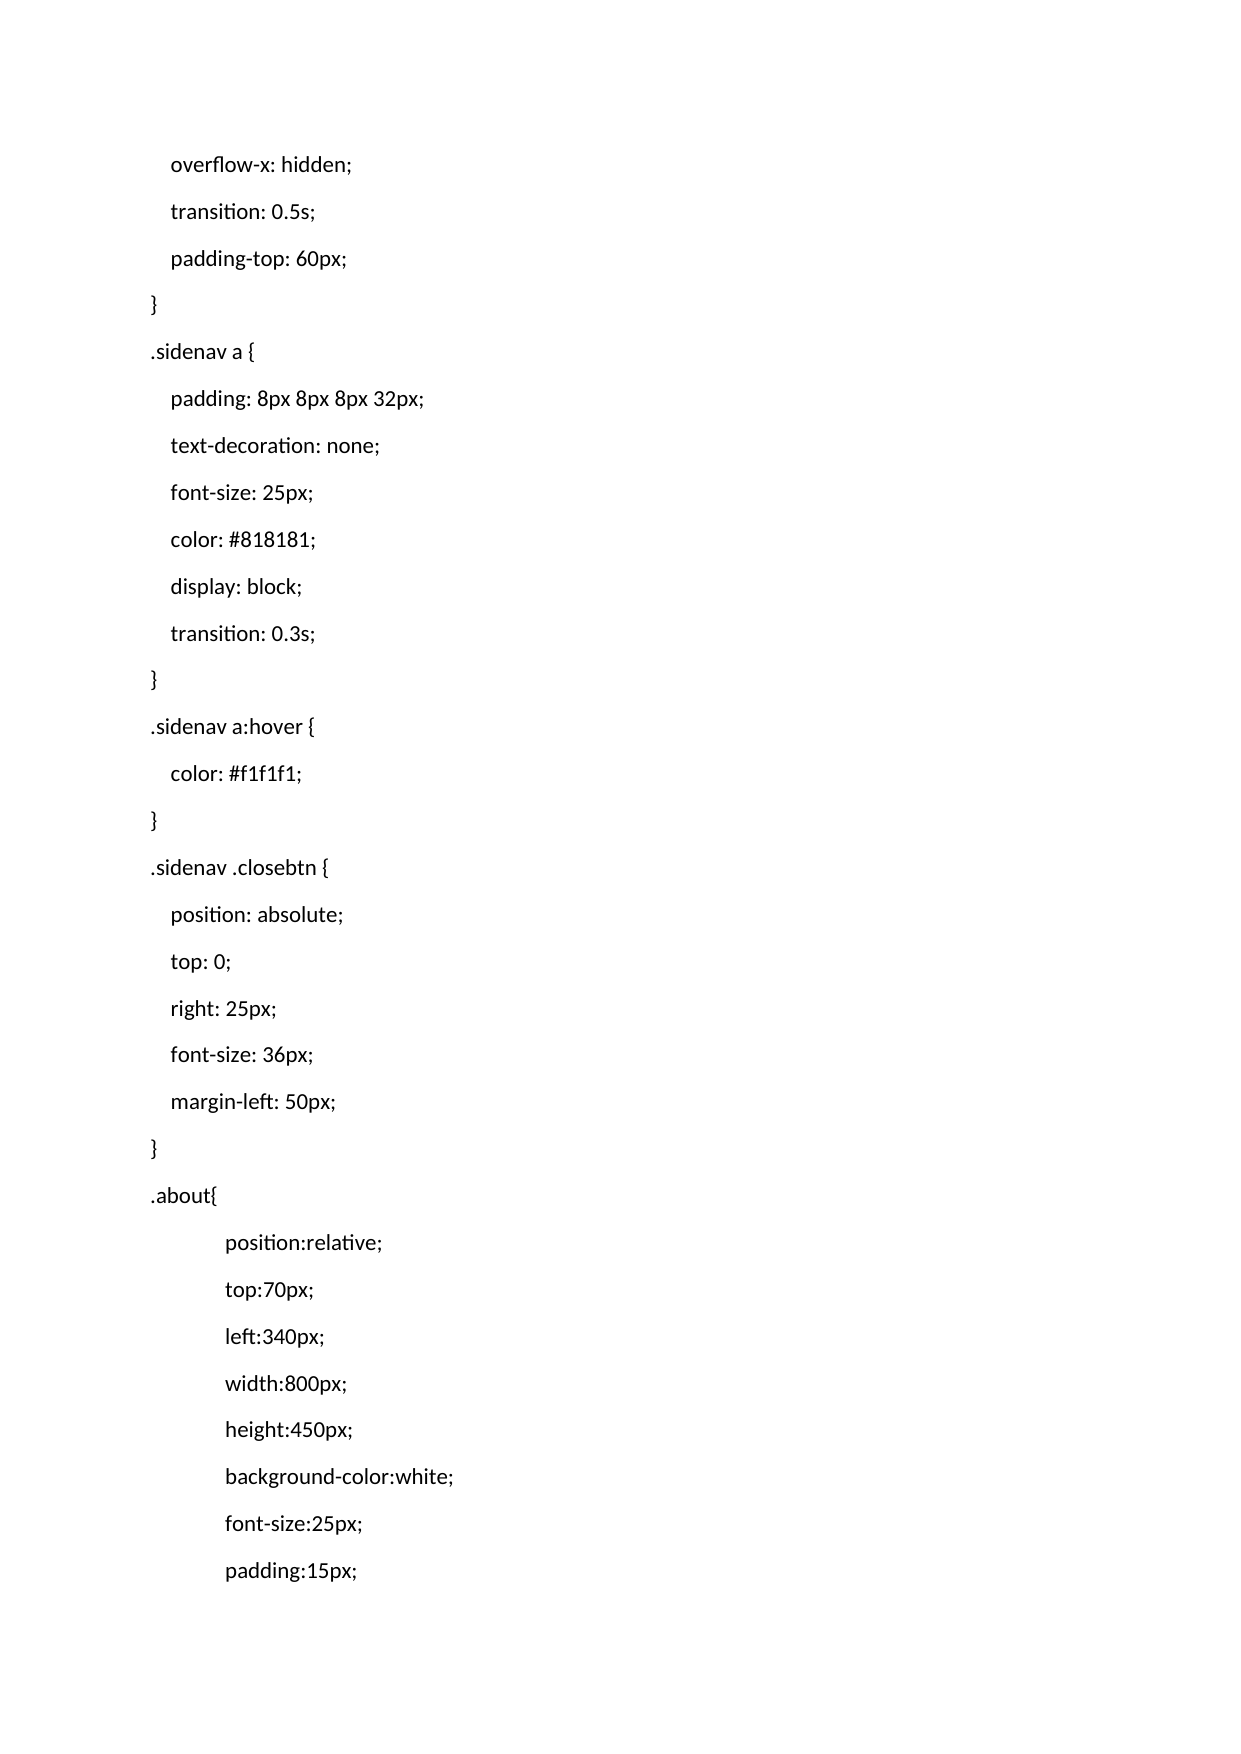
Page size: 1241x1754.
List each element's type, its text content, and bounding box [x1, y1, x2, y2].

text display: block; [150, 572, 1090, 600]
text margin-left: 50px; [150, 1087, 1090, 1116]
text color: #f1f1f1; [150, 759, 1090, 787]
text right: 25px; [150, 994, 1090, 1022]
text padding-top: 60px; [150, 244, 1090, 272]
text text-decoration: none; [150, 431, 1090, 459]
text } [150, 1134, 1090, 1162]
text overflow-x: hidden; [150, 150, 1090, 178]
text } [150, 291, 1090, 319]
text top: 0; [150, 947, 1090, 975]
text transition: 0.3s; [150, 619, 1090, 647]
text top:70px; [150, 1275, 1090, 1303]
text } [150, 806, 1090, 834]
text font-size: 25px; [150, 478, 1090, 506]
text height:450px; [150, 1416, 1090, 1444]
text transition: 0.5s; [150, 197, 1090, 225]
text left:340px; [150, 1322, 1090, 1350]
text width:800px; [150, 1369, 1090, 1397]
text position: absolute; [150, 900, 1090, 928]
text font-size:25px; [150, 1509, 1090, 1537]
text .sidenav .closebtn { [150, 853, 1090, 881]
text .sidenav a:hover { [150, 712, 1090, 741]
text } [150, 666, 1090, 694]
text .about{ [150, 1181, 1090, 1209]
text color: #818181; [150, 525, 1090, 553]
text padding:15px; [150, 1556, 1090, 1584]
text padding: 8px 8px 8px 32px; [150, 384, 1090, 412]
text .sidenav a { [150, 337, 1090, 366]
text background-color:white; [150, 1462, 1090, 1491]
text font-size: 36px; [150, 1041, 1090, 1069]
text position:relative; [150, 1228, 1090, 1256]
